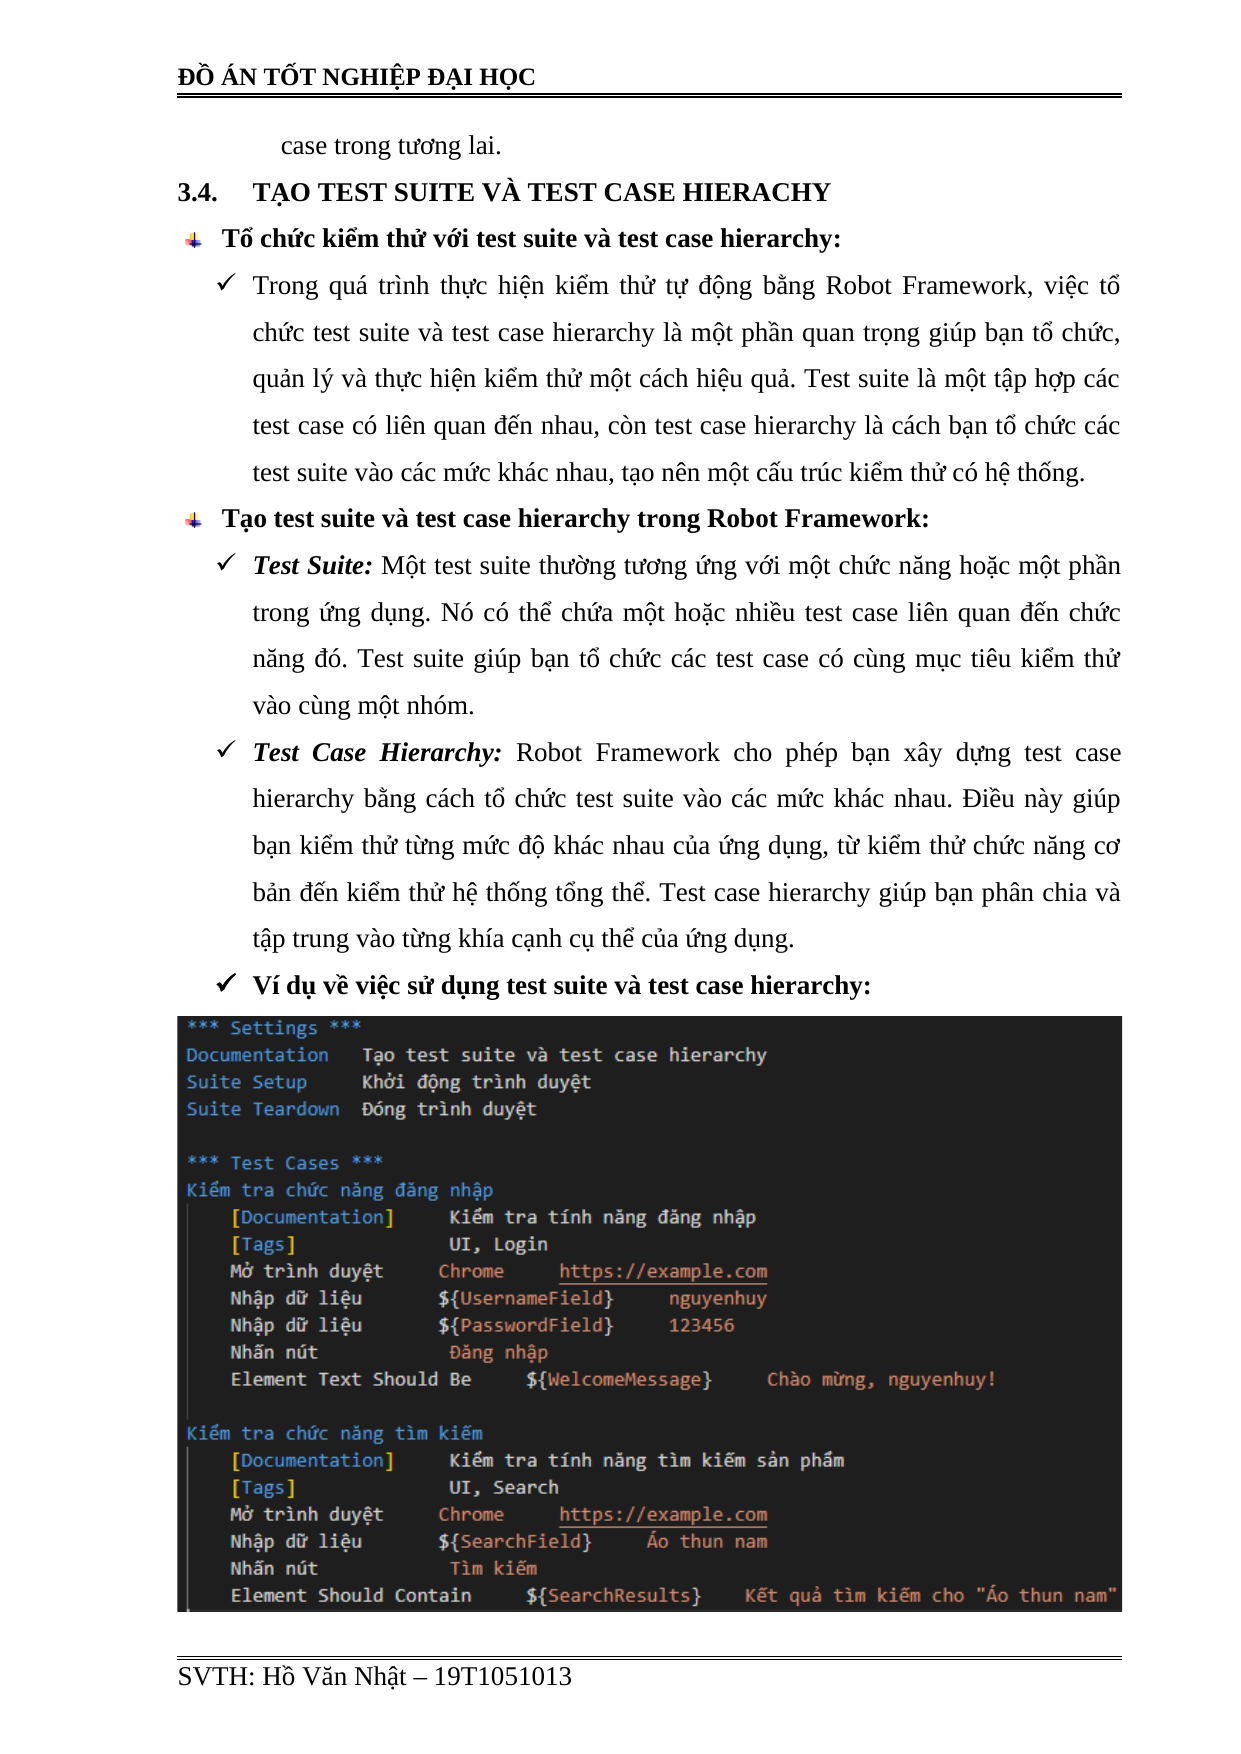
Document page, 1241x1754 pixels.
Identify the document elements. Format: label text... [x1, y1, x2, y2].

list Trong quá trình thực hiện kiểm thử tự động bằng Robot Framework, việc tổ chức test suite và test case hierarchy là một phần quan trọng giúp bạn tổ chức, quản lý và thực hiện kiểm thử một cách hiệu quả. Test suite là một tập hợp các test case có liên quan đến nhau, còn test case hierarchy là cách bạn tổ chức các test suite vào các mức khác nhau, tạo nên một cấu trúc kiểm thử có hệ thống. [215, 269, 1122, 487]
picture [177, 1016, 1123, 1612]
picture [185, 511, 202, 528]
list Test Case Hierarchy: Robot Framework cho phép bạn xây dựng test case hierarchy bằng cách tổ chức test suite vào các mức khác nhau. Điều này giúp bạn kiểm thử từng mức độ khác nhau của ứng dụng, từ kiểm thử chức năng cơ bản đến kiểm thử hệ thống tổng thể. Test case hierarchy giúp bạn phân chia và tập trung vào từng khía cạnh cụ thể của ứng dụng. [215, 736, 1122, 954]
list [243, 129, 1122, 160]
subtitle TẠO TEST SUITE VÀ TEST CASE HIERACHY [177, 176, 1122, 207]
picture [185, 231, 202, 248]
list Tổ chức kiểm thử với test suite và test case hierarchy: [184, 222, 1122, 253]
list Test Suite: Một test suite thường tương ứng với một chức năng hoặc một phần trong ứng dụng. Nó có thể chứa một hoặc nhiều test case liên quan đến chức năng đó. Test suite giúp bạn tổ chức các test case có cùng mục tiêu kiểm thử vào cùng một nhóm. [215, 549, 1122, 720]
list Ví dụ về việc sử dụng test suite và test case hierarchy: [215, 969, 1122, 1001]
list Tạo test suite và test case hierarchy trong Robot Framework: [184, 502, 1122, 533]
